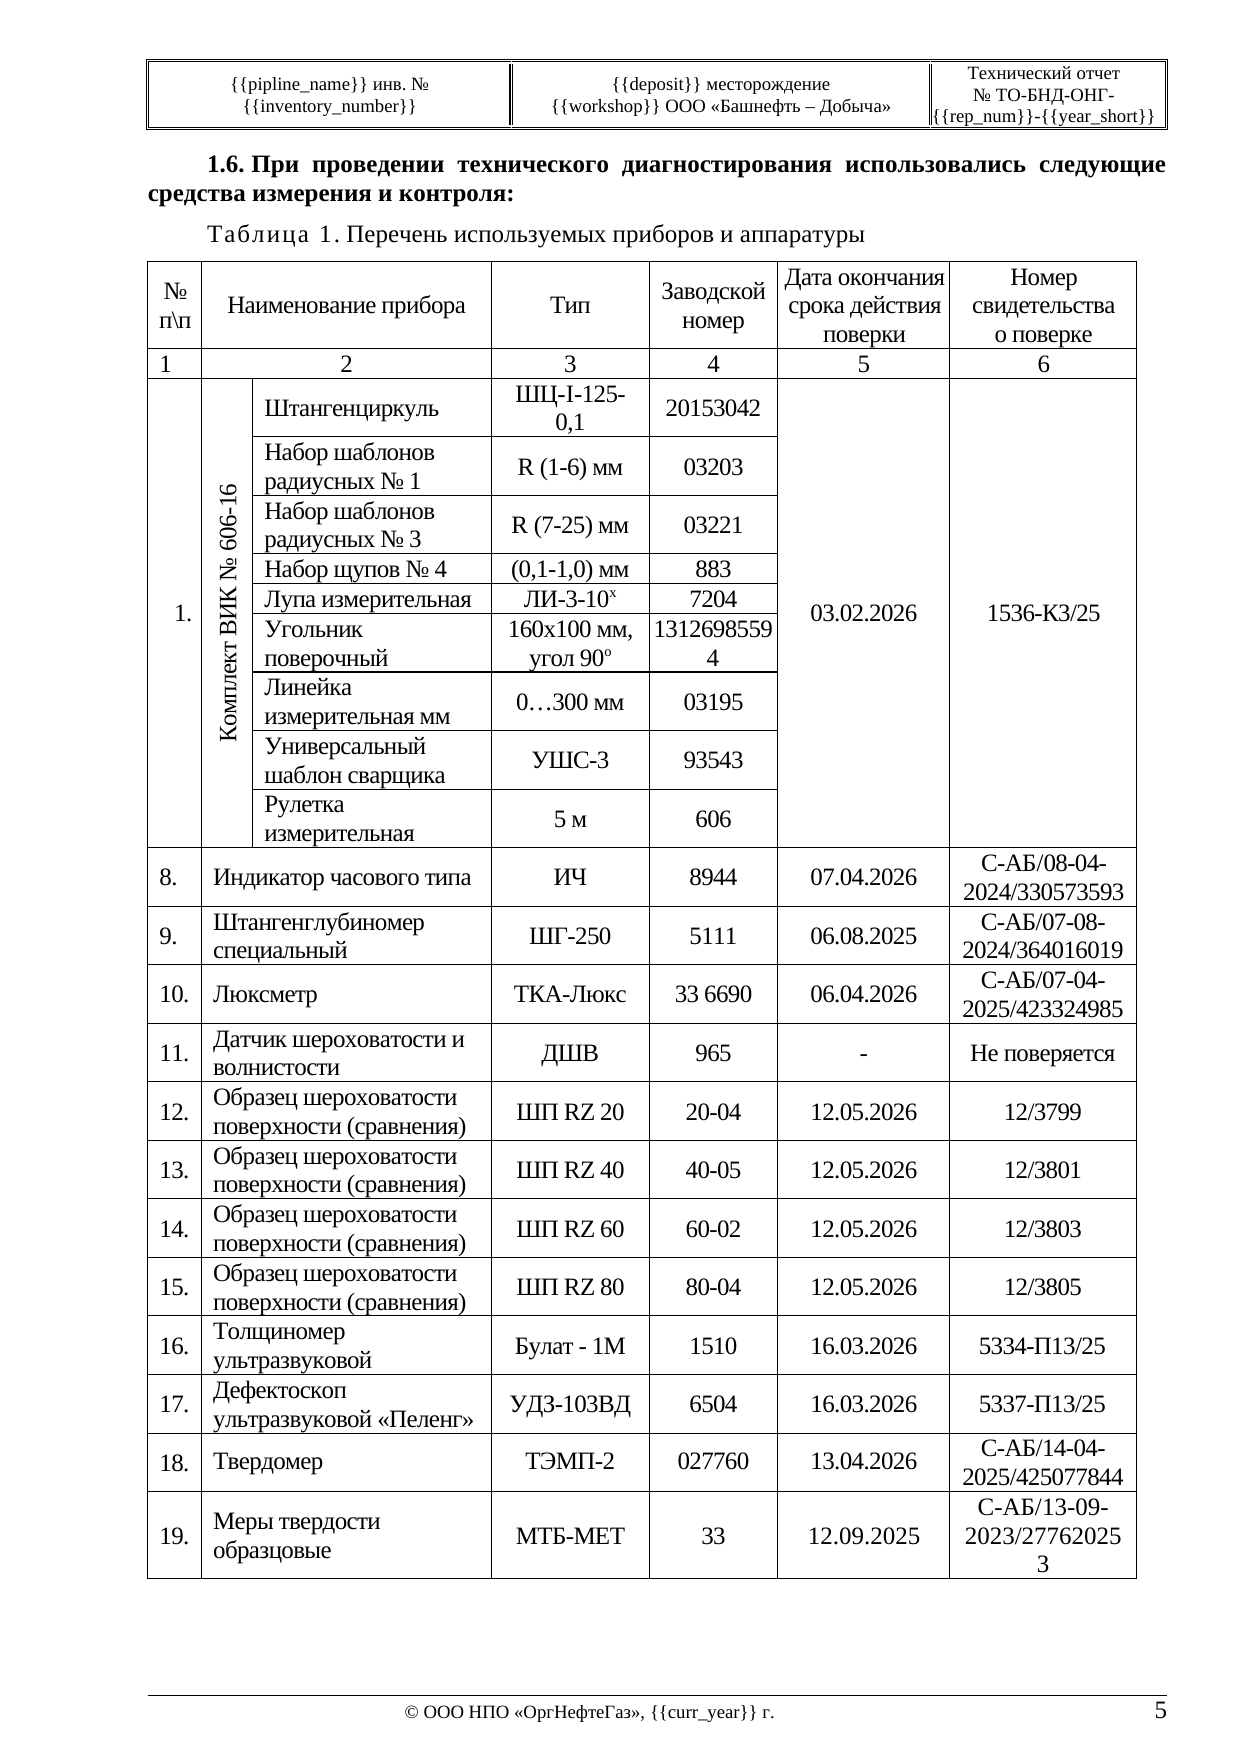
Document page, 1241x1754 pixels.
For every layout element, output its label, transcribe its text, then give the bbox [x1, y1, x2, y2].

table_cell 33 [650, 1492, 777, 1578]
table_cell ДШВ [492, 1024, 649, 1081]
table_cell 20153042 [650, 379, 777, 436]
text Таблица 1. Перечень используемых приборов и аппаратуры [148, 219, 1167, 248]
table_cell 5334-П13/25 [950, 1316, 1136, 1374]
table_cell С-АБ/07-08-2024/364016019 [950, 907, 1136, 964]
table_cell ШГ-250 [492, 907, 649, 964]
table_cell 5 м [492, 790, 649, 847]
table_cell Угольник поверочный [253, 614, 491, 671]
table_cell 3 [492, 349, 649, 378]
table_cell 13126985594 [650, 614, 777, 671]
table_cell 5 [778, 349, 949, 378]
table_cell 12.05.2026 [778, 1258, 949, 1315]
table_cell 03195 [650, 673, 777, 730]
table_cell Штангенциркуль [253, 379, 491, 436]
table_cell ШП RZ 60 [492, 1199, 649, 1257]
table_cell Датчик шероховатости и волнистости [202, 1024, 491, 1081]
table_cell Булат - 1М [492, 1316, 649, 1374]
table_cell [148, 1316, 201, 1374]
table_cell 5337-П13/25 [950, 1375, 1136, 1432]
table_cell [148, 1375, 201, 1432]
table_cell 16.03.2026 [778, 1375, 949, 1432]
table_cell С-АБ/08-04-2024/330573593 [950, 848, 1136, 906]
table_cell Индикатор часового типа [202, 848, 491, 906]
table_header № п\п [148, 262, 201, 348]
table_cell Набор шаблонов радиусных № 3 [253, 496, 491, 553]
table_cell 606 [650, 790, 777, 847]
table_cell [148, 1024, 201, 1081]
table_cell Рулетка измерительная [253, 790, 491, 847]
table_cell Меры твердости образцовые [202, 1492, 491, 1578]
table_cell Комплект ВИК № 606-16 [202, 379, 252, 847]
table_cell 93543 [650, 731, 777, 788]
table_cell 027760 [650, 1434, 777, 1491]
table_cell 12.05.2026 [778, 1199, 949, 1257]
table_cell (0,1-1,0) мм [492, 554, 649, 583]
table_cell 13.04.2026 [778, 1434, 949, 1491]
table_cell [148, 1141, 201, 1198]
table_cell [148, 1199, 201, 1257]
table_cell Дефектоскоп ультразвуковой «Пеленг» [202, 1375, 491, 1432]
table_cell 16.03.2026 [778, 1316, 949, 1374]
table_cell ШП RZ 80 [492, 1258, 649, 1315]
table_cell 60-02 [650, 1199, 777, 1257]
table_cell Набор шаблонов радиусных № 1 [253, 437, 491, 495]
table_cell 0…300 мм [492, 673, 649, 730]
table_cell УДЗ-103ВД [492, 1375, 649, 1432]
table_cell ШП RZ 40 [492, 1141, 649, 1198]
table_cell [148, 848, 201, 906]
table_cell - [778, 1024, 949, 1081]
table_cell 03203 [650, 437, 777, 495]
table_cell 80-04 [650, 1258, 777, 1315]
table_cell 7204 [650, 584, 777, 613]
table_cell Не поверяется [950, 1024, 1136, 1081]
table_cell 160х100 мм, угол 90о [492, 614, 649, 671]
table_cell Образец шероховатости поверхности (сравнения) [202, 1082, 491, 1140]
table_cell 12.05.2026 [778, 1141, 949, 1198]
table_cell Штангенглубиномер специальный [202, 907, 491, 964]
table_cell 8944 [650, 848, 777, 906]
table_cell Линейка измерительная мм [253, 673, 491, 730]
table_cell 6 [950, 349, 1136, 378]
table_cell [148, 1258, 201, 1315]
table_cell 12.09.2025 [778, 1492, 949, 1578]
table_header Номер свидетельства о поверке [950, 262, 1136, 348]
table_cell Твердомер [202, 1434, 491, 1491]
table_cell 12.05.2026 [778, 1082, 949, 1140]
table_cell С-АБ/14-04-2025/425077844 [950, 1434, 1136, 1491]
table_cell 12/3801 [950, 1141, 1136, 1198]
table_header Дата окончания срока действия поверки [778, 262, 949, 348]
table_cell ТКА-Люкс [492, 965, 649, 1023]
table_cell [148, 965, 201, 1023]
table_cell Набор щупов № 4 [253, 554, 491, 583]
table_cell 5111 [650, 907, 777, 964]
table_cell [148, 379, 201, 847]
table_cell [148, 907, 201, 964]
table_cell ИЧ [492, 848, 649, 906]
table_cell [148, 1492, 201, 1578]
table_cell Образец шероховатости поверхности (сравнения) [202, 1258, 491, 1315]
table_cell МТБ-МЕТ [492, 1492, 649, 1578]
table_cell [148, 1434, 201, 1491]
table_cell 883 [650, 554, 777, 583]
table_cell 965 [650, 1024, 777, 1081]
table_cell 06.08.2025 [778, 907, 949, 964]
table_cell 2 [202, 349, 491, 378]
table_cell 1 [148, 349, 201, 378]
table_cell С-АБ/07-04-2025/423324985 [950, 965, 1136, 1023]
table_cell Люксметр [202, 965, 491, 1023]
table_header Наименование прибора [202, 262, 491, 348]
table_header Тип [492, 262, 649, 348]
table_cell 03221 [650, 496, 777, 553]
table_cell R (1-6) мм [492, 437, 649, 495]
table_cell Образец шероховатости поверхности (сравнения) [202, 1141, 491, 1198]
table_cell Лупа измерительная [253, 584, 491, 613]
table_cell 6504 [650, 1375, 777, 1432]
table_cell [148, 1082, 201, 1140]
table_cell ЛИ-3-10х [492, 584, 649, 613]
table_cell 1510 [650, 1316, 777, 1374]
table_cell 33 6690 [650, 965, 777, 1023]
table_cell 12/3805 [950, 1258, 1136, 1315]
table_cell 03.02.2026 [778, 379, 949, 847]
table_cell ШП RZ 20 [492, 1082, 649, 1140]
table_cell 12/3799 [950, 1082, 1136, 1140]
table_cell Толщиномер ультразвуковой [202, 1316, 491, 1374]
table_cell Образец шероховатости поверхности (сравнения) [202, 1199, 491, 1257]
table_cell УШС-3 [492, 731, 649, 788]
table_cell 40-05 [650, 1141, 777, 1198]
table_cell 20-04 [650, 1082, 777, 1140]
table_cell ТЭМП-2 [492, 1434, 649, 1491]
table_cell 06.04.2026 [778, 965, 949, 1023]
table_cell 12/3803 [950, 1199, 1136, 1257]
table_cell Универсальный шаблон сварщика [253, 731, 491, 788]
list При проведении технического диагностирования использовались следующие средства измерения и контроля: [148, 149, 1167, 207]
table_cell R (7-25) мм [492, 496, 649, 553]
table_cell 07.04.2026 [778, 848, 949, 906]
table_cell 4 [650, 349, 777, 378]
table_cell 1536-К3/25 [950, 379, 1136, 847]
table_cell ШЦ-I-125-0,1 [492, 379, 649, 436]
table_cell С-АБ/13-09-2023/277620253 [950, 1492, 1136, 1578]
table_header Заводской номер [650, 262, 777, 348]
